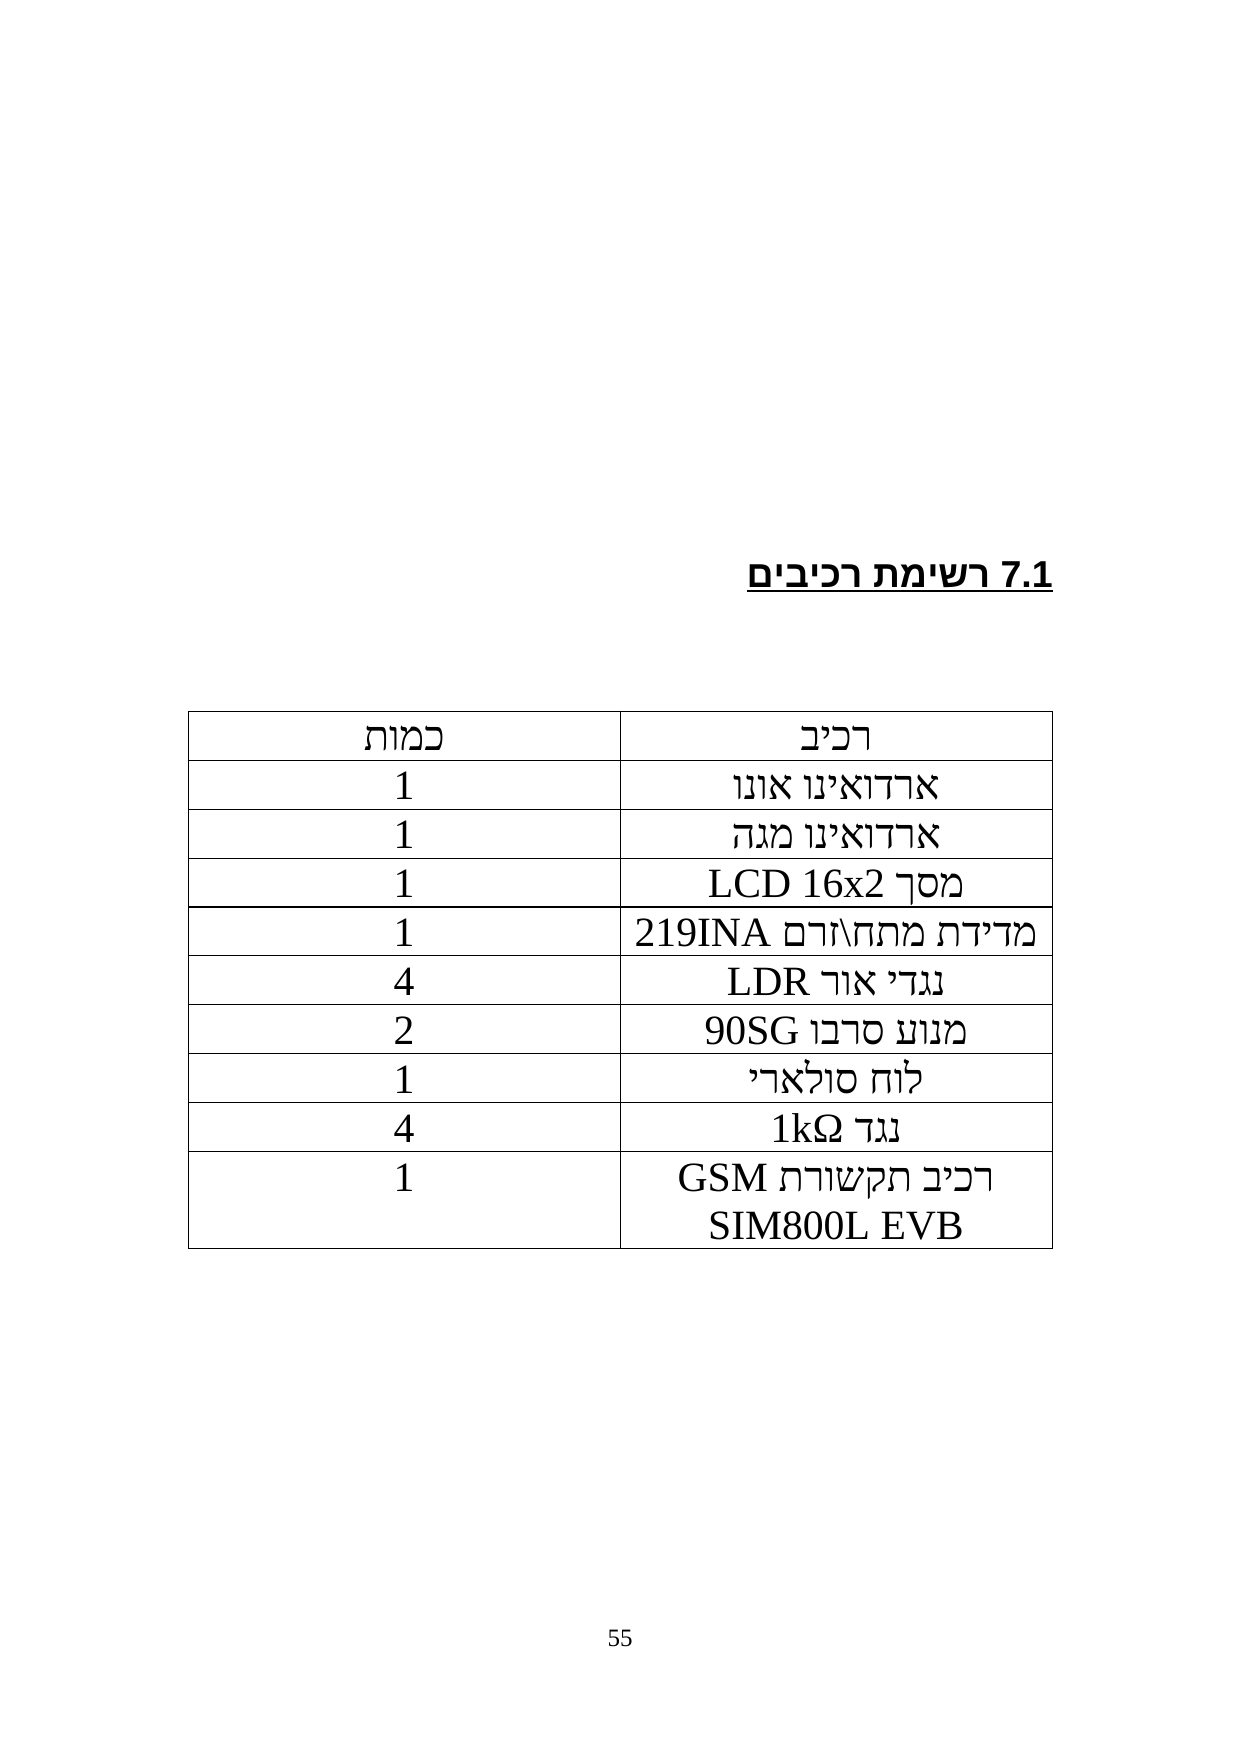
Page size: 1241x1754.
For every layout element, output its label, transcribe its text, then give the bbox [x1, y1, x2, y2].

text 7.1 רשימת רכיבים [187, 552, 1053, 596]
table_cell 1 [189, 908, 620, 955]
table_header כמות [189, 712, 620, 759]
table_cell 4 [189, 1103, 620, 1151]
table_header רכיב [621, 712, 1052, 759]
table_cell 1 [189, 1054, 620, 1102]
table_cell נגדי אור LDR [621, 956, 1052, 1004]
table_cell לוח סולארי [621, 1054, 1052, 1102]
table_cell נגד 1kΩ [621, 1103, 1052, 1151]
table_cell 1 [189, 1152, 620, 1248]
table_cell 1 [189, 761, 620, 808]
table_cell 2 [189, 1005, 620, 1053]
table_cell מדידת מתח\זרם 219INA [621, 908, 1052, 955]
table_cell ארדואינו אונו [621, 761, 1052, 808]
table_cell מסך LCD 16x2 [621, 859, 1052, 906]
table_cell מנוע סרבו 90SG [621, 1005, 1052, 1053]
table_cell 1 [189, 859, 620, 906]
table_cell רכיב תקשורת GSM SIM800L EVB [621, 1152, 1052, 1248]
table_cell ארדואינו מגה [621, 810, 1052, 857]
table_cell 1 [189, 810, 620, 857]
table_cell 4 [189, 956, 620, 1004]
